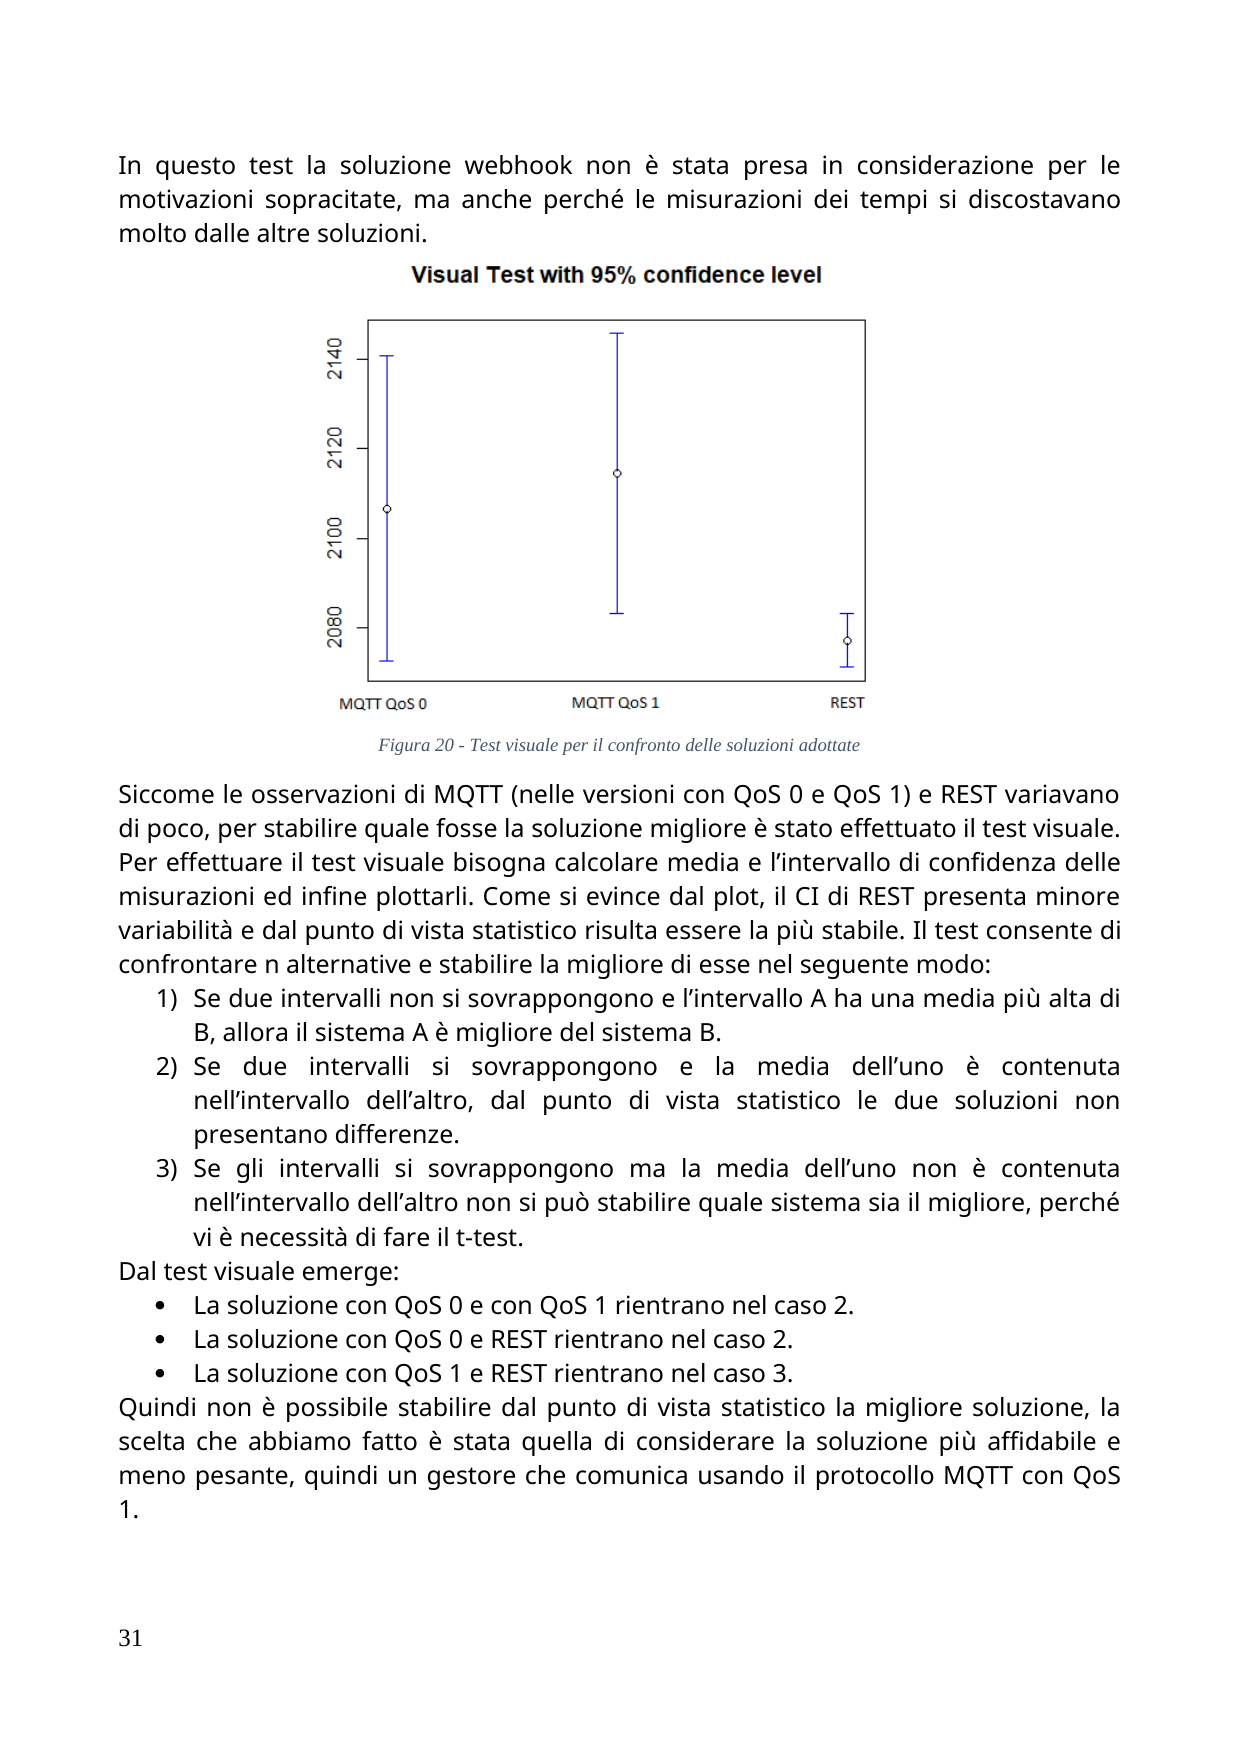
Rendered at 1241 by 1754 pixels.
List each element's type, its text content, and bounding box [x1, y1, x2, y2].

list La soluzione con QoS 1 e REST rientrano nel caso 3. [156, 1355, 1122, 1389]
list Se due intervalli si sovrappongono e la media dell’uno è contenuta nell’intervallo dell’altro, dal punto di vista statistico le due soluzioni non presentano differenze. [156, 1049, 1122, 1151]
text Quindi non è possibile stabilire dal punto di vista statistico la migliore soluzione, la scelta che abbiamo fatto è stata quella di considerare la soluzione più affidabile e meno pesante, quindi un gestore che comunica usando il protocollo MQTT con QoS 1. [118, 1389, 1122, 1526]
text Dal test visuale emerge: [118, 1253, 1122, 1287]
list Se due intervalli non si sovrappongono e l’intervallo A ha una media più alta di B, allora il sistema A è migliore del sistema B. [156, 981, 1122, 1049]
picture [308, 249, 932, 734]
text In questo test la soluzione webhook non è stata presa in considerazione per le motivazioni sopracitate, ma anche perché le misurazioni dei tempi si discostavano molto dalle altre soluzioni. [118, 148, 1122, 250]
list La soluzione con QoS 0 e REST rientrano nel caso 2. [156, 1321, 1122, 1355]
text Siccome le osservazioni di MQTT (nelle versioni con QoS 0 e QoS 1) e REST variavano di poco, per stabilire quale fosse la soluzione migliore è stato effettuato il test visuale. Per effettuare il test visuale bisogna calcolare media e l’intervallo di confidenza delle misurazioni ed infine plottarli. Come si evince dal plot, il CI di REST presenta minore variabilità e dal punto di vista statistico risulta essere la più stabile. Il test consente di confrontare n alternative e stabilire la migliore di esse nel seguente modo: [118, 776, 1122, 981]
list La soluzione con QoS 0 e con QoS 1 rientrano nel caso 2. [156, 1287, 1122, 1321]
list Se gli intervalli si sovrappongono ma la media dell’uno non è contenuta nell’intervallo dell’altro non si può stabilire quale sistema sia il migliore, perché vi è necessità di fare il t-test. [156, 1151, 1122, 1253]
